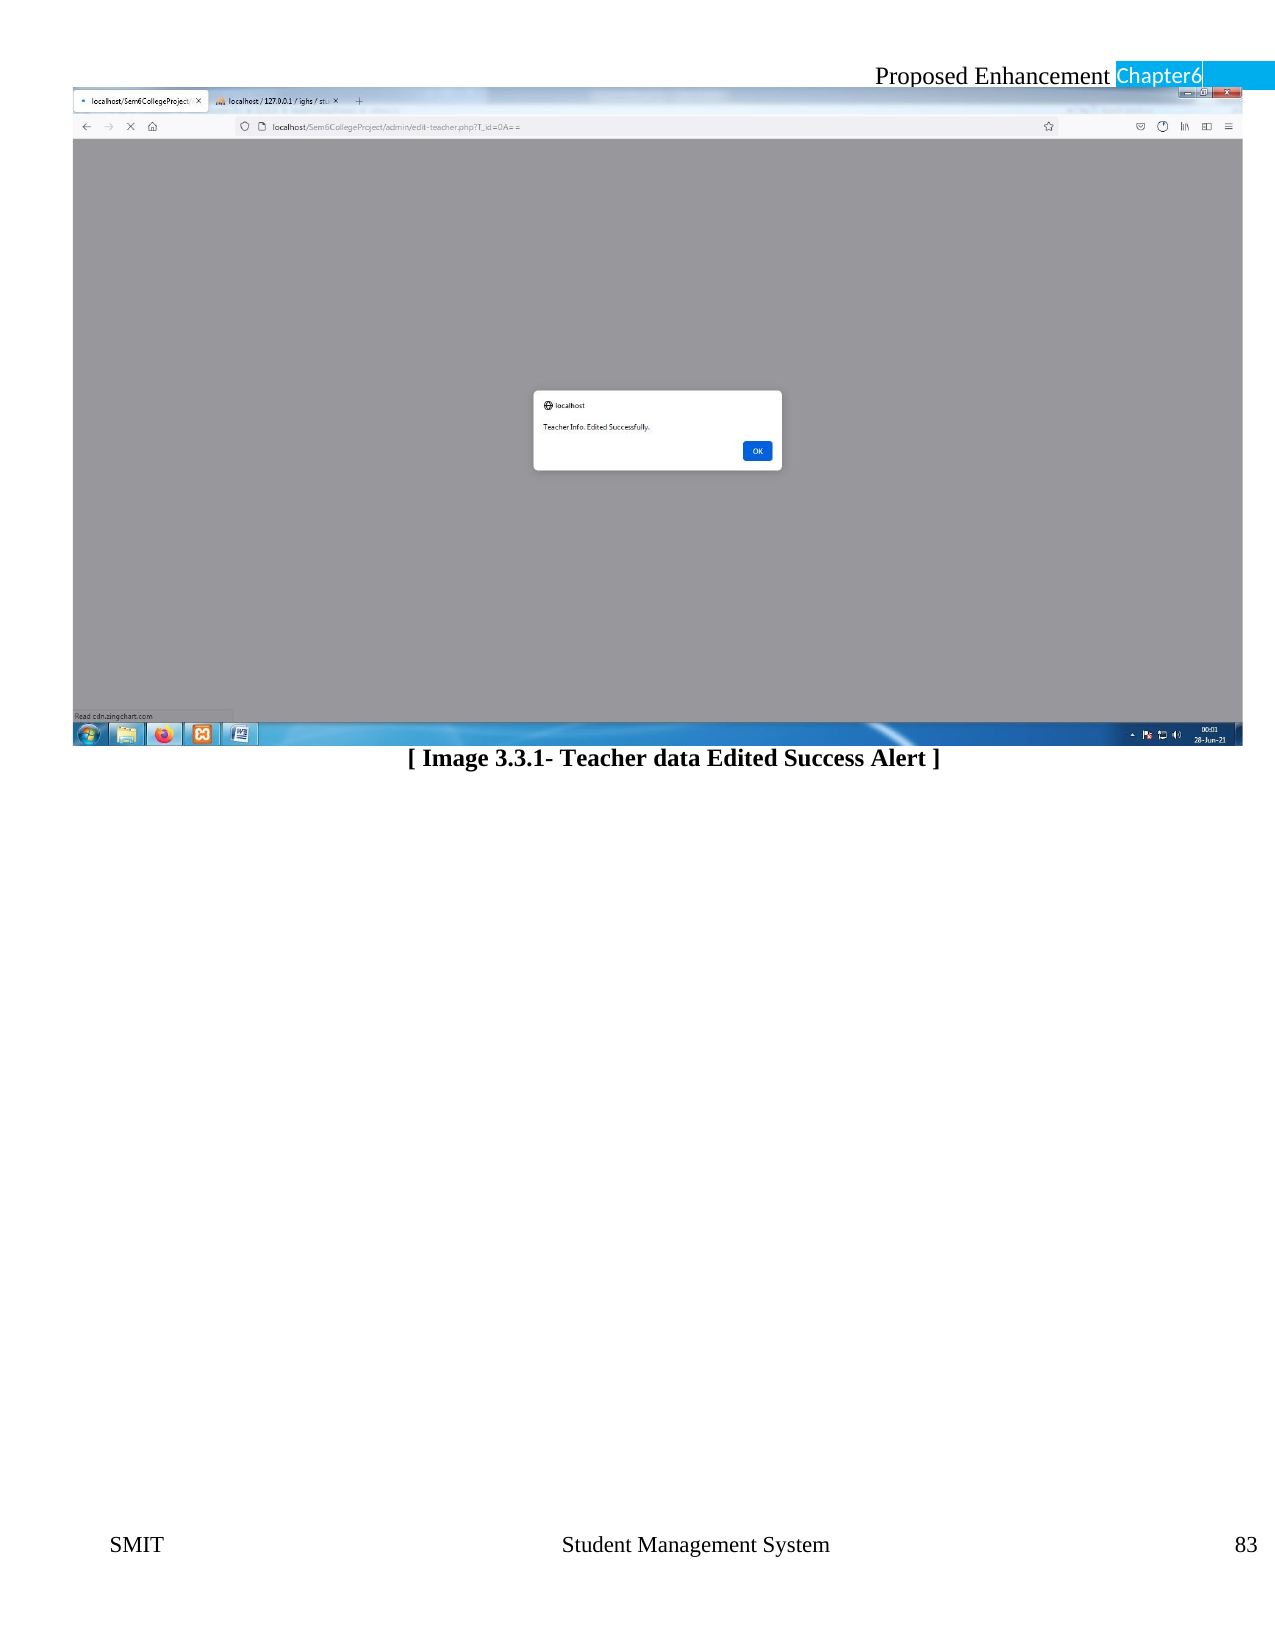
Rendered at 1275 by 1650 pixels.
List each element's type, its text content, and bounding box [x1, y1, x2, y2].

picture [72, 87, 1243, 746]
text [ Image 3.3.1- Teacher data Edited Success Alert ] [148, 746, 1200, 772]
